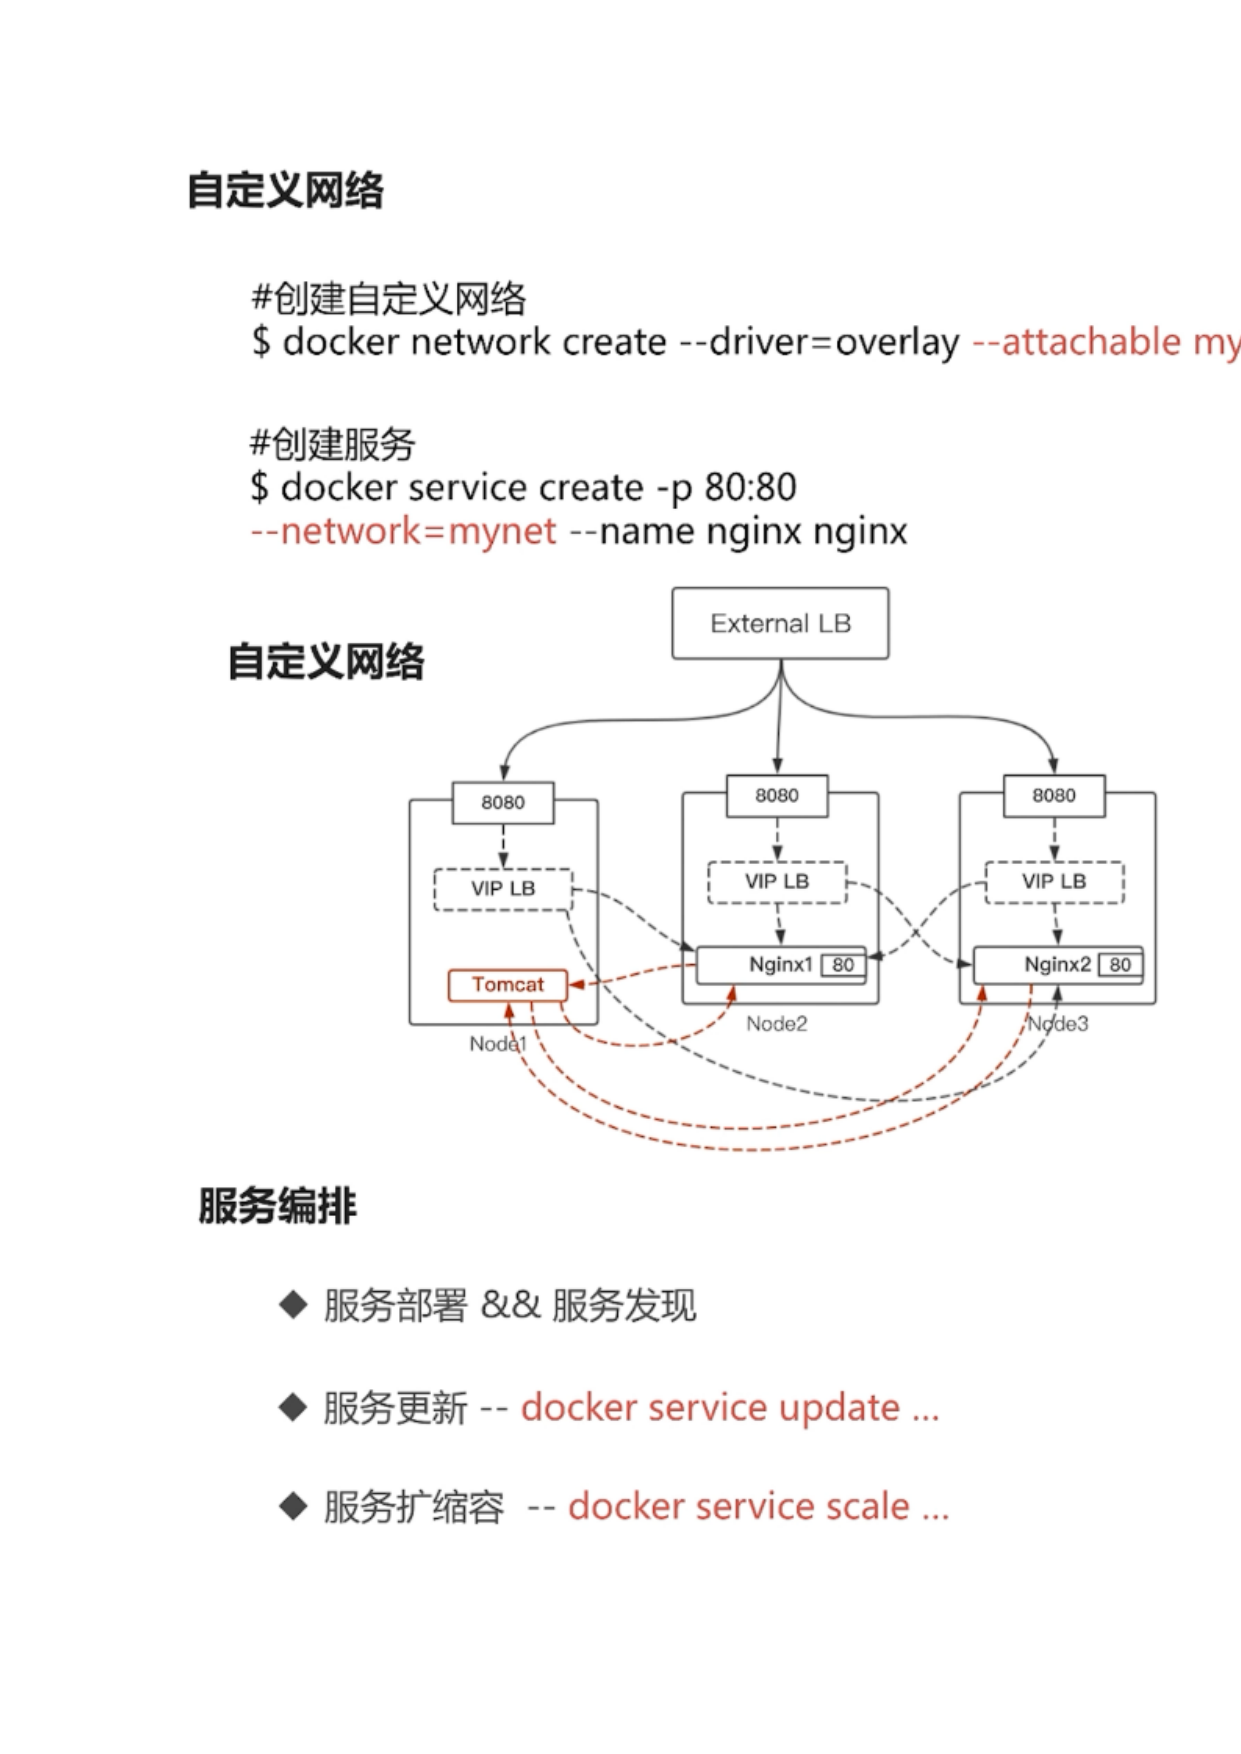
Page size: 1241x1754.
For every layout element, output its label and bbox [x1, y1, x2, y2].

picture [187, 584, 1166, 1158]
picture [187, 162, 1241, 567]
picture [187, 1169, 980, 1540]
